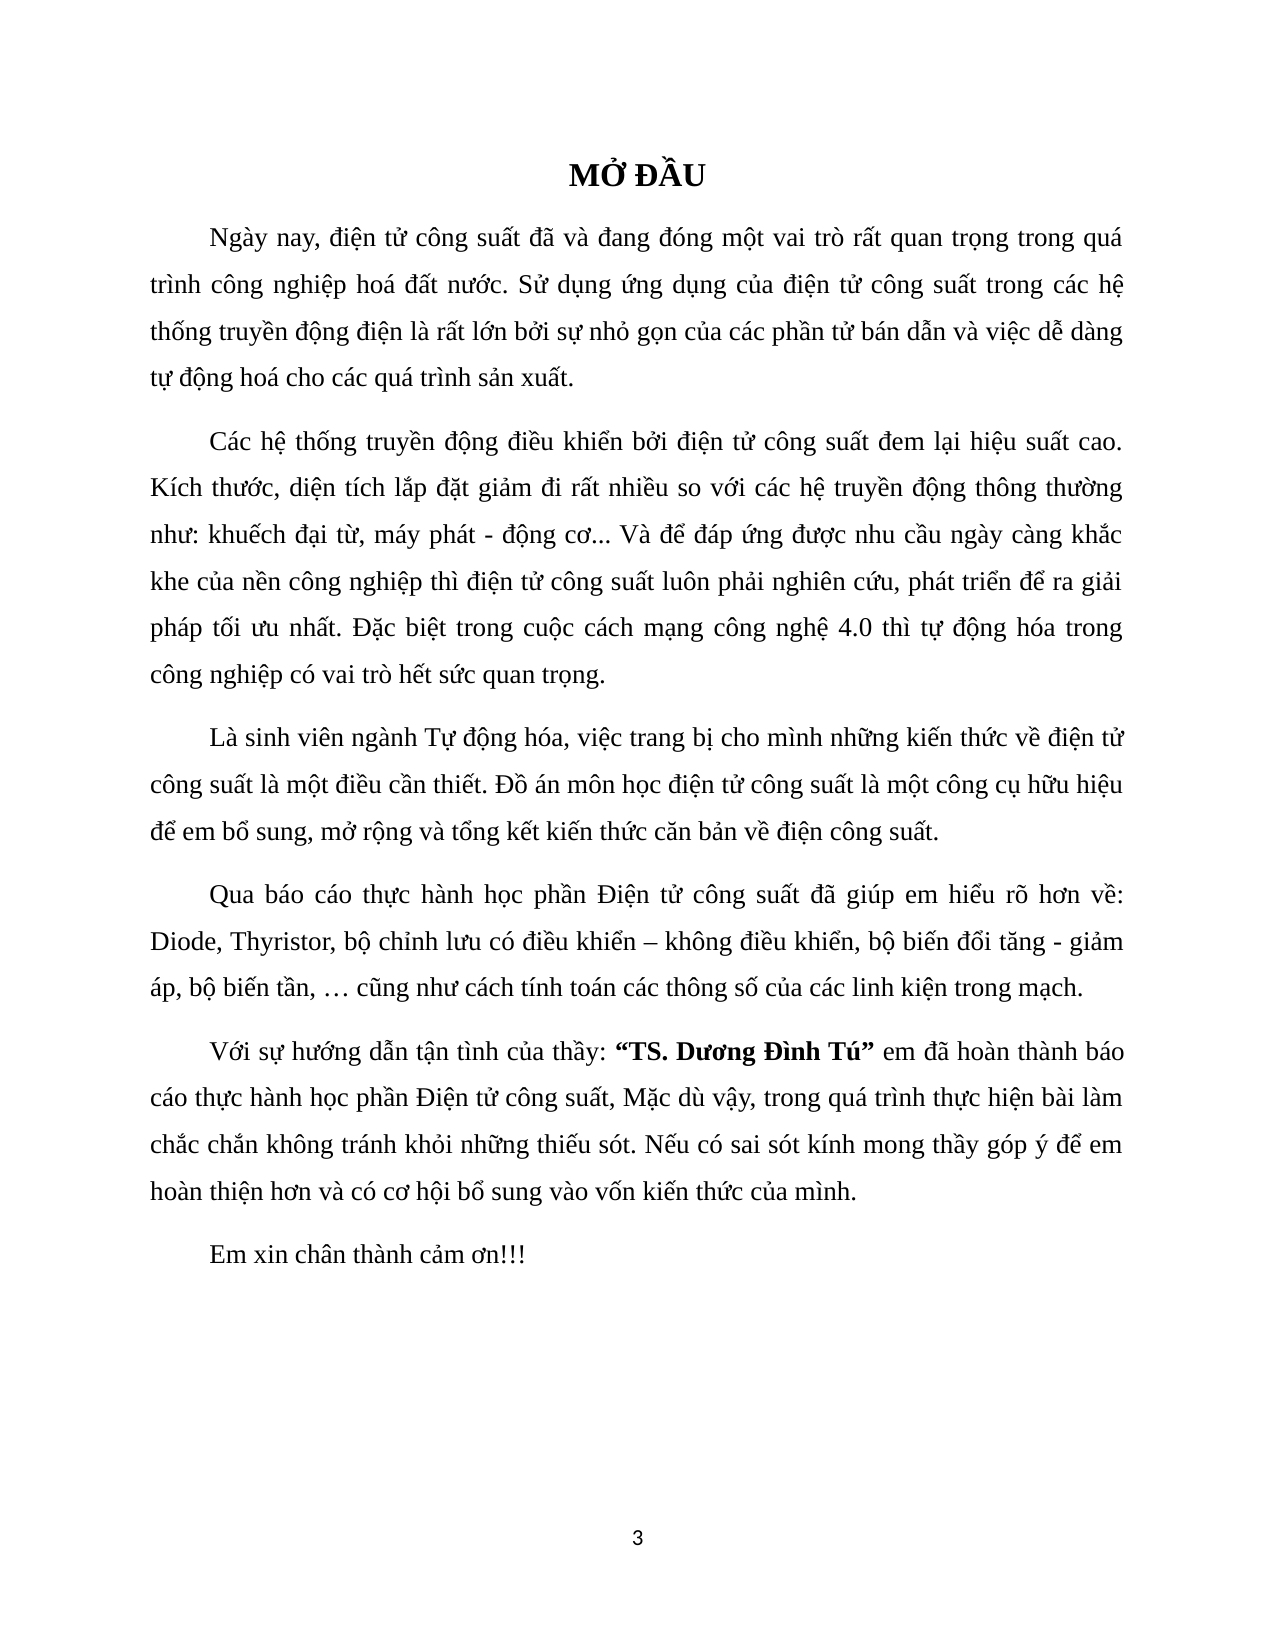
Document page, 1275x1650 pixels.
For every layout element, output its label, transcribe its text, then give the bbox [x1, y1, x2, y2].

subtitle MỞ ĐẦU [150, 156, 1125, 194]
text Em xin chân thành cảm ơn!!! [150, 1238, 1125, 1269]
text Ngày nay, điện tử công suất đã và đang đóng một vai trò rất quan trọng trong quá trình công nghiệp hoá đất nước. Sử dụng ứng dụng của điện tử công suất trong các hệ thống truyền động điện là rất lớn bởi sự nhỏ gọn của các phần tử bán dẫn và việc dễ dàng tự động hoá cho các quá trình sản xuất. [150, 221, 1125, 393]
text Qua báo cáo thực hành học phần Điện tử công suất đã giúp em hiểu rõ hơn về: Diode, Thyristor, bộ chỉnh lưu có điều khiển – không điều khiển, bộ biến đổi tăng - giảm áp, bộ biến tần, … cũng như cách tính toán các thông số của các linh kiện trong mạch. [150, 878, 1125, 1003]
text Các hệ thống truyền động điều khiển bởi điện tử công suất đem lại hiệu suất cao. Kích thước, diện tích lắp đặt giảm đi rất nhiều so với các hệ truyền động thông thường như: khuếch đại từ, máy phát - động cơ... Và để đáp ứng được nhu cầu ngày càng khắc khe của nền công nghiệp thì điện tử công suất luôn phải nghiên cứu, phát triển để ra giải pháp tối ưu nhất. Đặc biệt trong cuộc cách mạng công nghệ 4.0 thì tự động hóa trong công nghiệp có vai trò hết sức quan trọng. [150, 425, 1125, 689]
text Với sự hướng dẫn tận tình của thầy: “TS. Dương Đình Tú” em đã hoàn thành báo cáo thực hành học phần Điện tử công suất, Mặc dù vậy, trong quá trình thực hiện bài làm chắc chắn không tránh khỏi những thiếu sót. Nếu có sai sót kính mong thầy góp ý để em hoàn thiện hơn và có cơ hội bổ sung vào vốn kiến thức của mình. [150, 1035, 1125, 1206]
text Là sinh viên ngành Tự động hóa, việc trang bị cho mình những kiến thức về điện tử công suất là một điều cần thiết. Đồ án môn học điện tử công suất là một công cụ hữu hiệu để em bổ sung, mở rộng và tổng kết kiến thức căn bản về điện công suất. [150, 721, 1125, 846]
